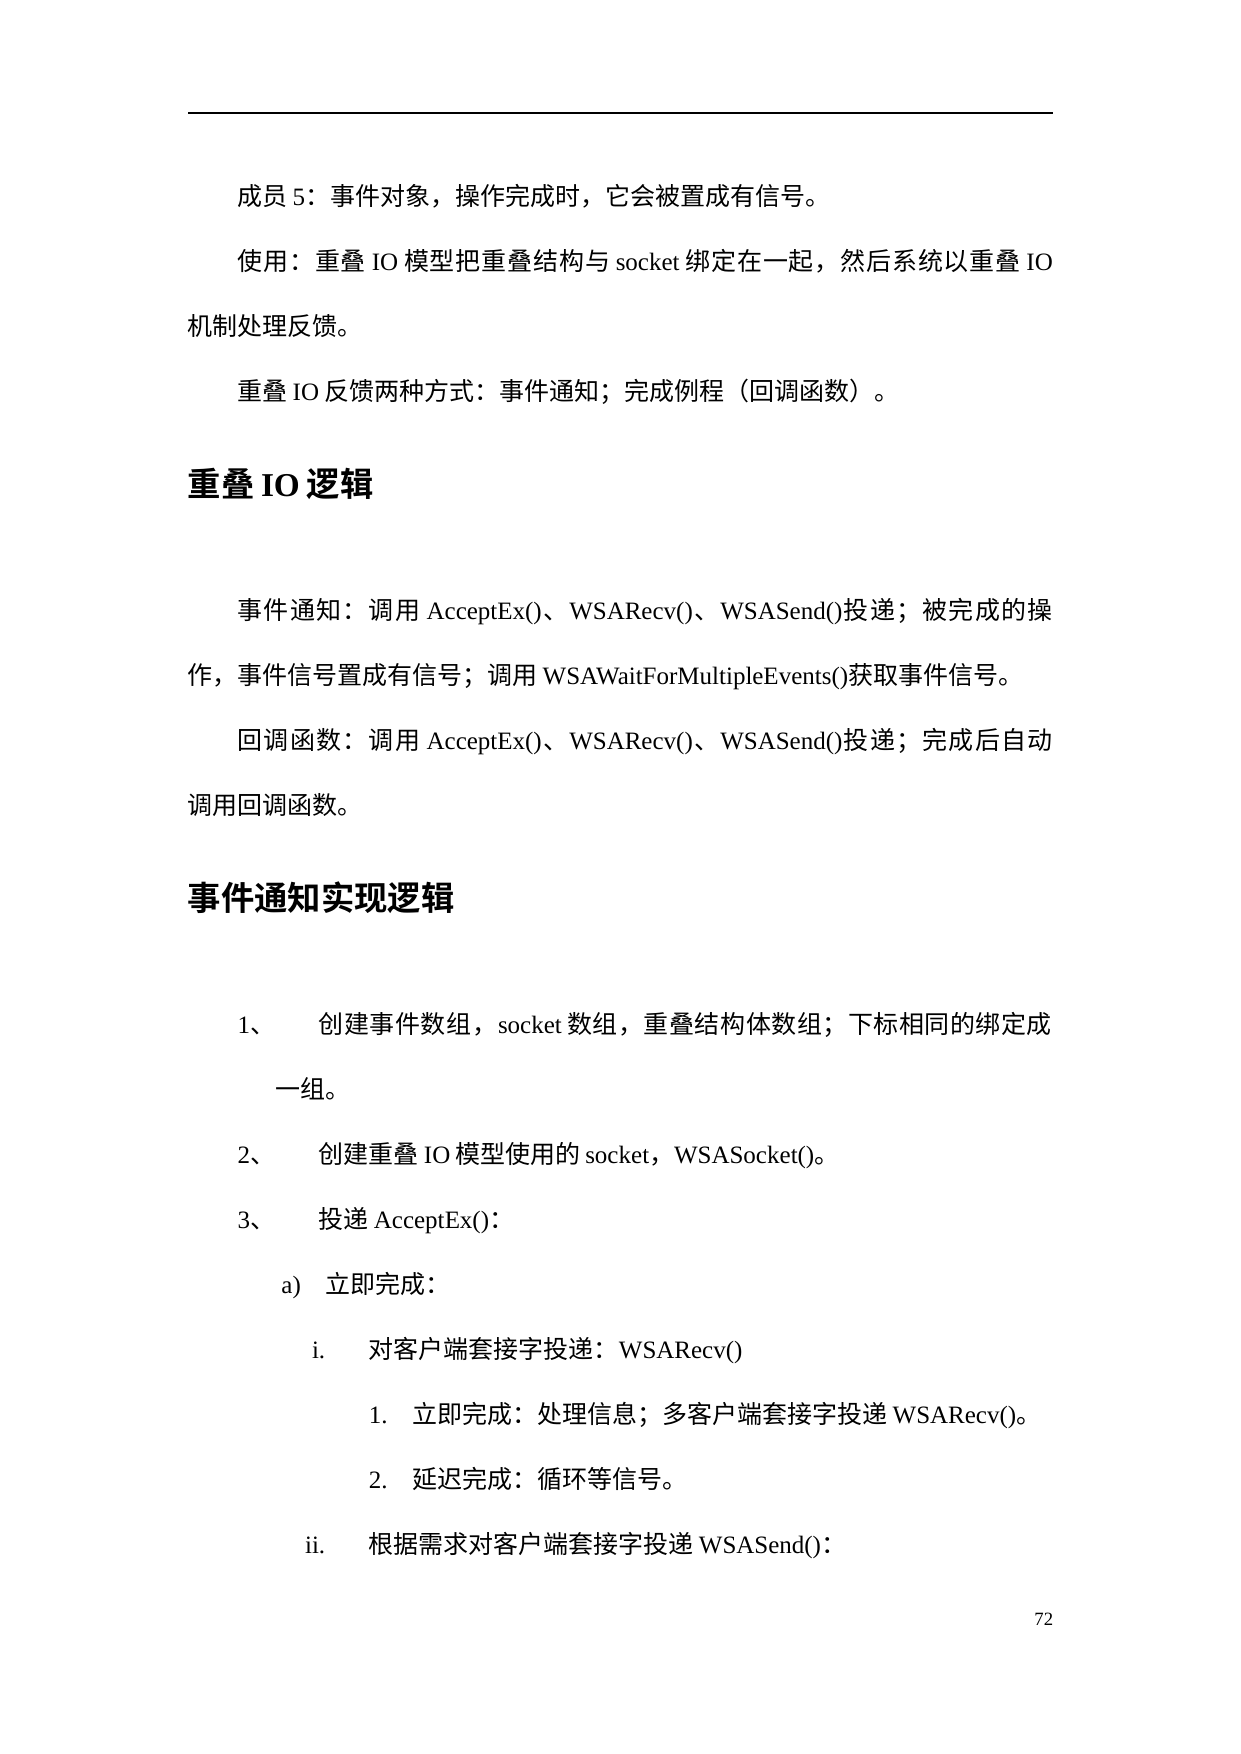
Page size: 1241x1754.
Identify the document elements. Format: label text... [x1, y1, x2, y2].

list 创建事件数组，socket数组，重叠结构体数组；下标相同的绑定成一组。 [237, 991, 1053, 1121]
text 事件通知：调用AcceptEx()、WSARecv()、WSASend()投递；被完成的操作，事件信号置成有信号；调用WSAWaitForMultipleEvents()获取事件信号。 [187, 576, 1053, 706]
list 对客户端套接字投递：WSARecv() [325, 1316, 1053, 1381]
list 投递AcceptEx()： [237, 1186, 1053, 1251]
text 重叠IO反馈两种方式：事件通知；完成例程（回调函数）。 [187, 357, 1053, 422]
list 创建重叠IO模型使用的socket，WSASocket()。 [237, 1121, 1053, 1186]
subtitle 重叠IO逻辑 [187, 449, 1053, 514]
list 延迟完成：循环等信号。 [369, 1446, 1053, 1511]
subtitle 事件通知实现逻辑 [187, 863, 1053, 928]
list 立即完成： [281, 1251, 1053, 1316]
text 成员5：事件对象，操作完成时，它会被置成有信号。 [187, 162, 1053, 227]
text 使用：重叠IO模型把重叠结构与socket绑定在一起，然后系统以重叠IO机制处理反馈。 [187, 227, 1053, 357]
list 根据需求对客户端套接字投递WSASend()： [325, 1511, 1053, 1576]
text 回调函数：调用AcceptEx()、WSARecv()、WSASend()投递；完成后自动调用回调函数。 [187, 706, 1053, 836]
list 立即完成：处理信息；多客户端套接字投递WSARecv()。 [369, 1381, 1053, 1446]
